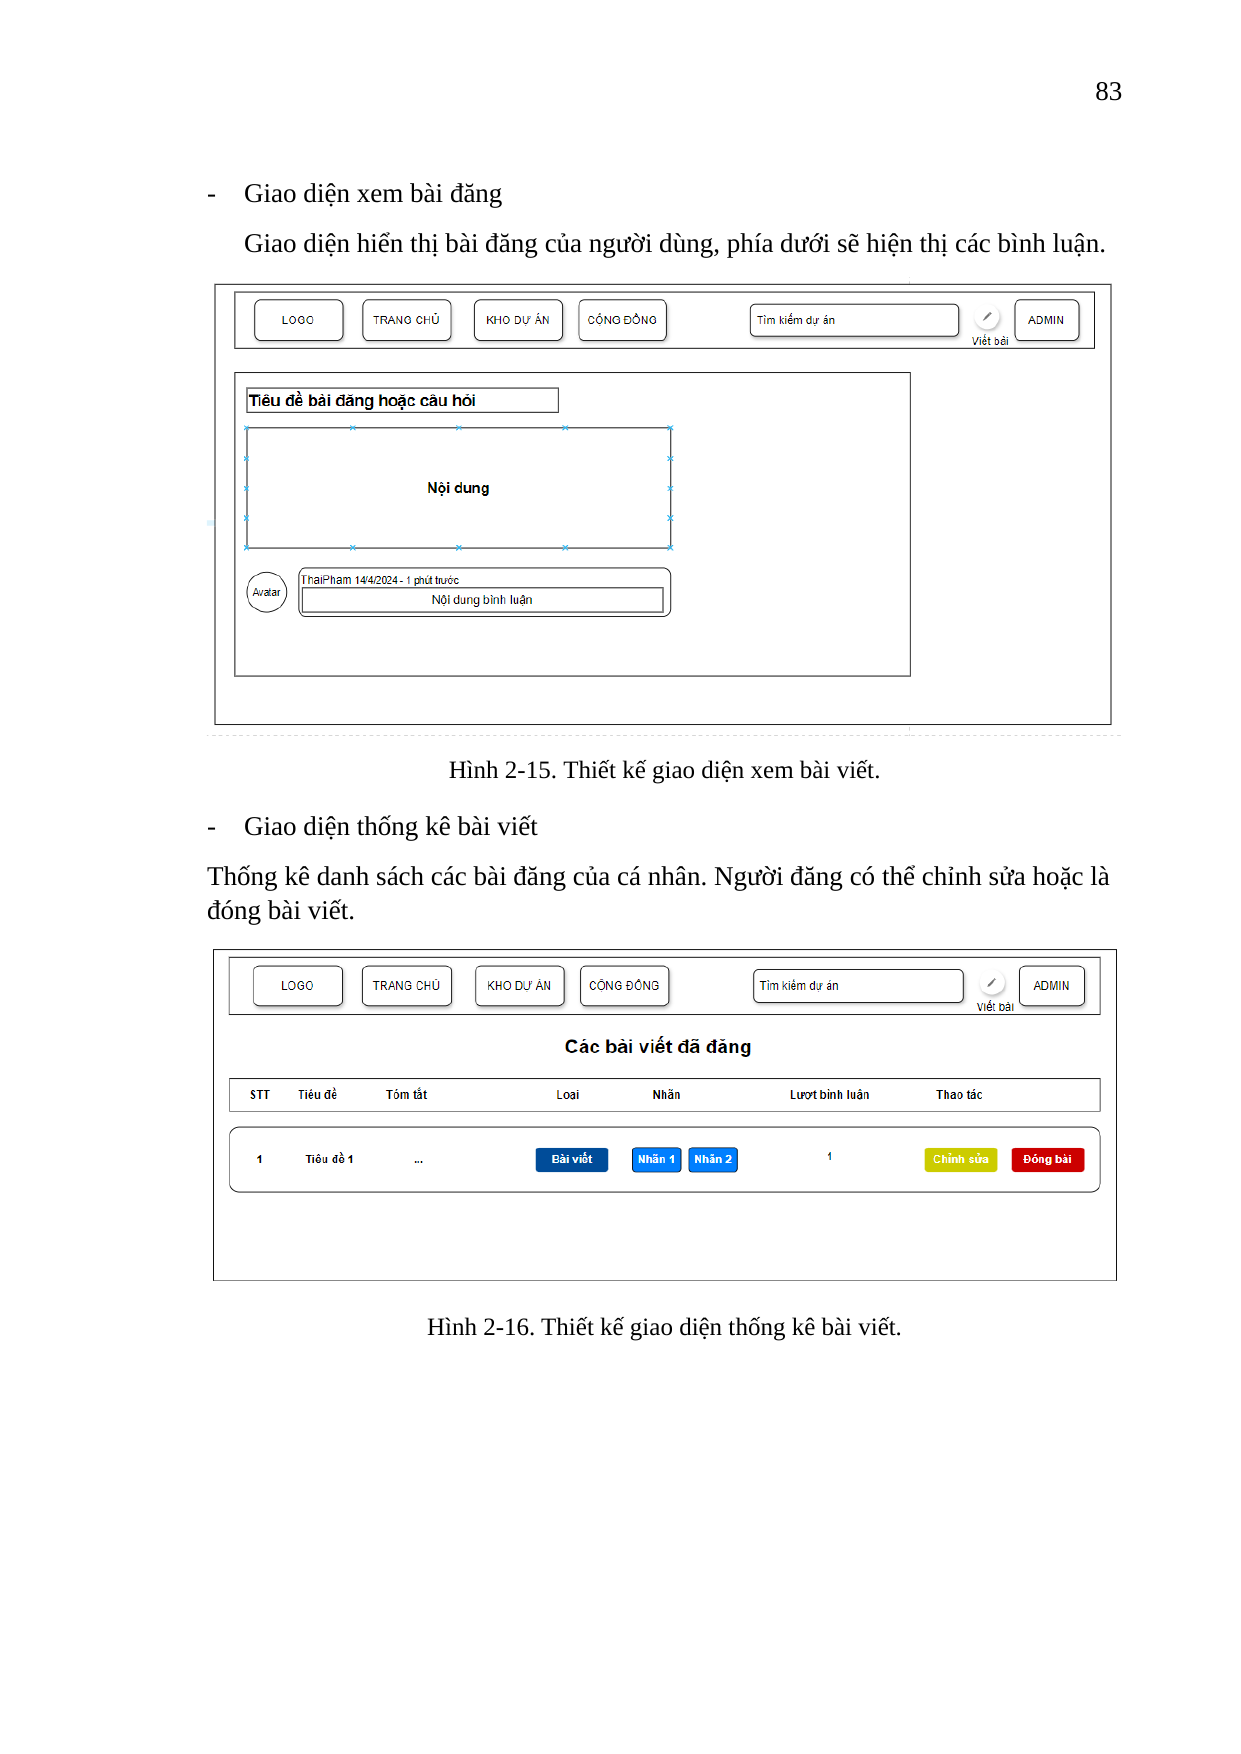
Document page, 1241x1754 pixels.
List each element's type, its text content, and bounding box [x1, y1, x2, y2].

picture [206, 944, 1123, 1293]
list Giao diện xem bài đăng [207, 177, 1122, 208]
text Hình 2-16. Thiết kế giao diện thống kê bài viết. [207, 1312, 1122, 1341]
text Thống kê danh sách các bài đăng của cá nhân. Người đăng có thể chỉnh sửa hoặc là đóng bài viết. [207, 860, 1122, 925]
list Giao diện thống kê bài viết [207, 810, 1122, 841]
text Hình 2-15. Thiết kế giao diện xem bài viết. [207, 755, 1122, 783]
text Giao diện hiển thị bài đăng của người dùng, phía dưới sẽ hiện thị các bình luận. [207, 227, 1122, 258]
picture [206, 277, 1123, 736]
